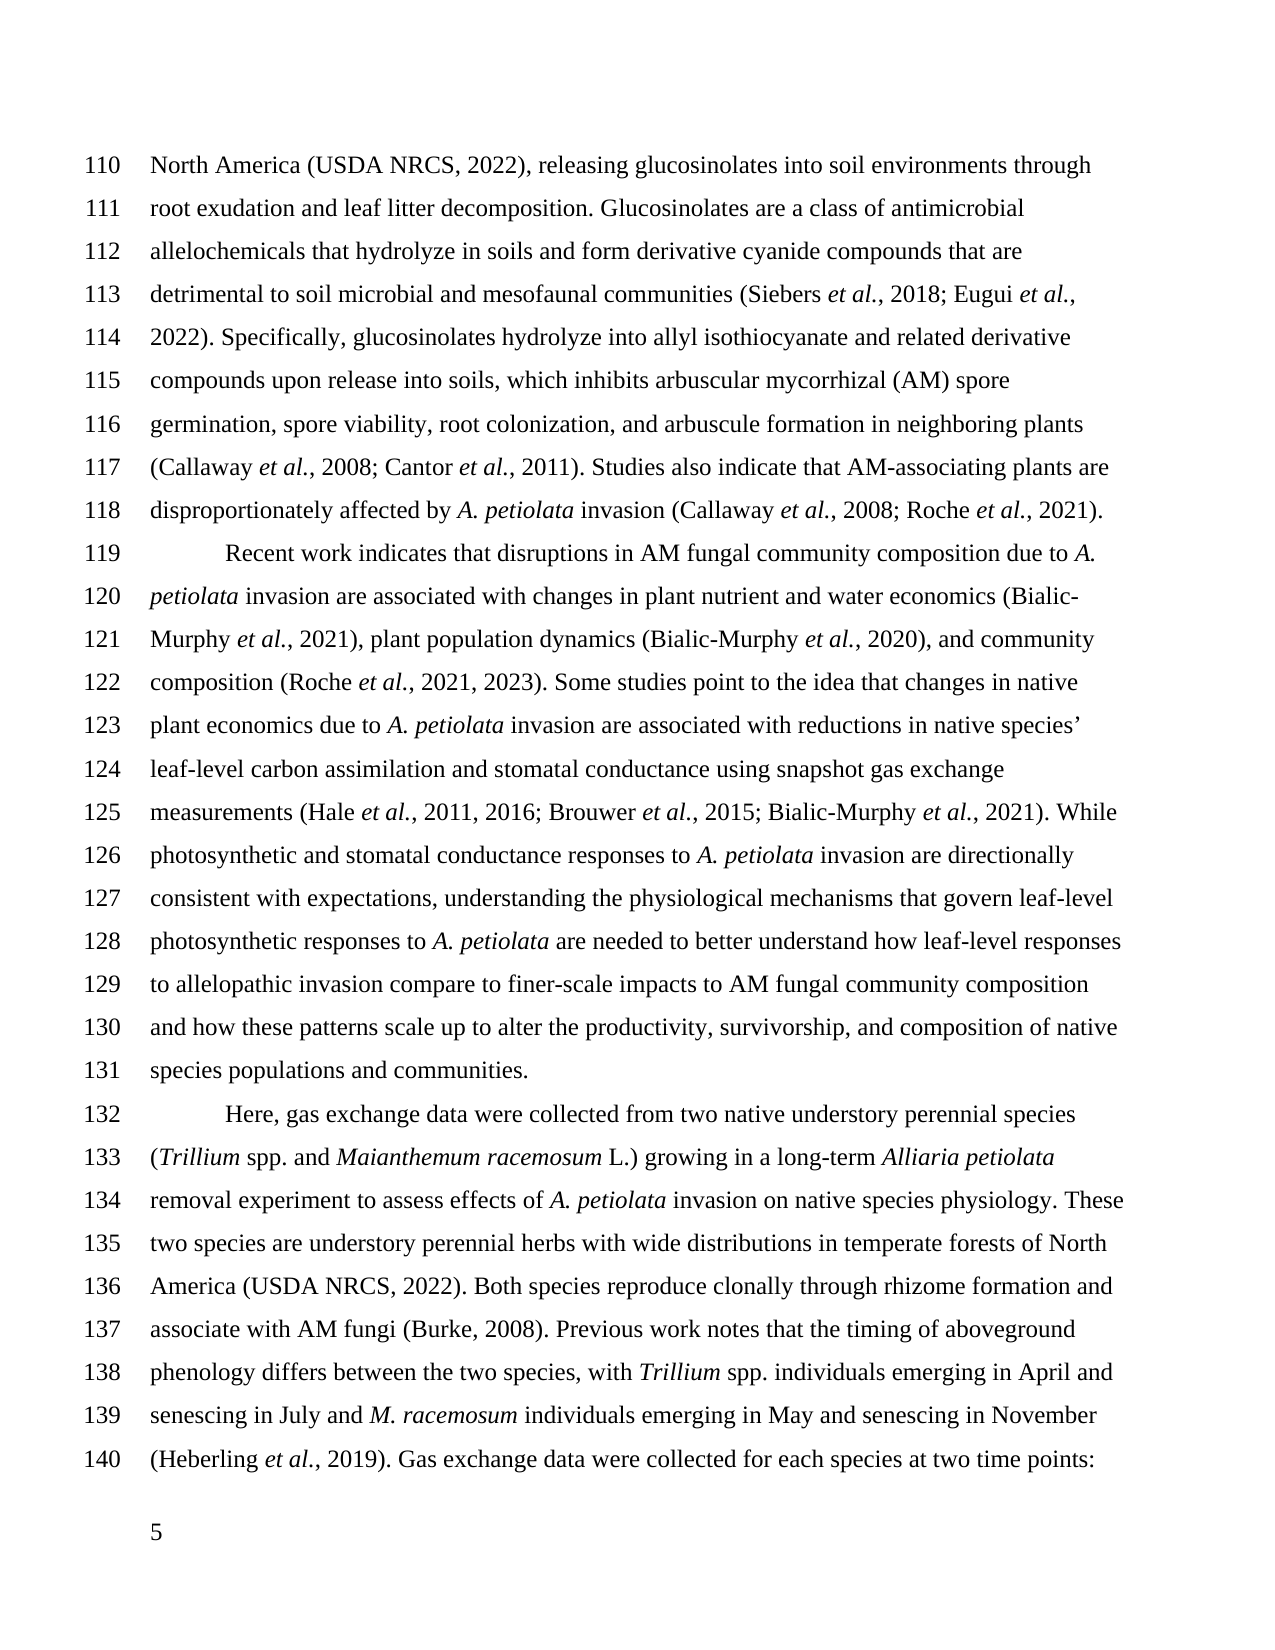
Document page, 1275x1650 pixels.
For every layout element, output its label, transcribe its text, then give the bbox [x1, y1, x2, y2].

text Recent work indicates that disruptions in AM fungal community composition due to A. petiolata invasion are associated with changes in plant nutrient and water economics , plant population dynamics , and community composition . Some studies point to the idea that changes in native plant economics due to A. petiolata invasion are associated with reductions in native species’ leaf-level carbon assimilation and stomatal conductance using snapshot gas exchange measurements . While photosynthetic and stomatal conductance responses to A. petiolata invasion are directionally consistent with expectations, understanding the physiological mechanisms that govern leaf-level photosynthetic responses to A. petiolata are needed to better understand how leaf-level responses to allelopathic invasion compare to finer-scale impacts to AM fungal community composition and how these patterns scale up to alter the productivity, survivorship, and composition of native species populations and communities. [150, 538, 1125, 1084]
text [150, 150, 1125, 524]
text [150, 1099, 1125, 1472]
